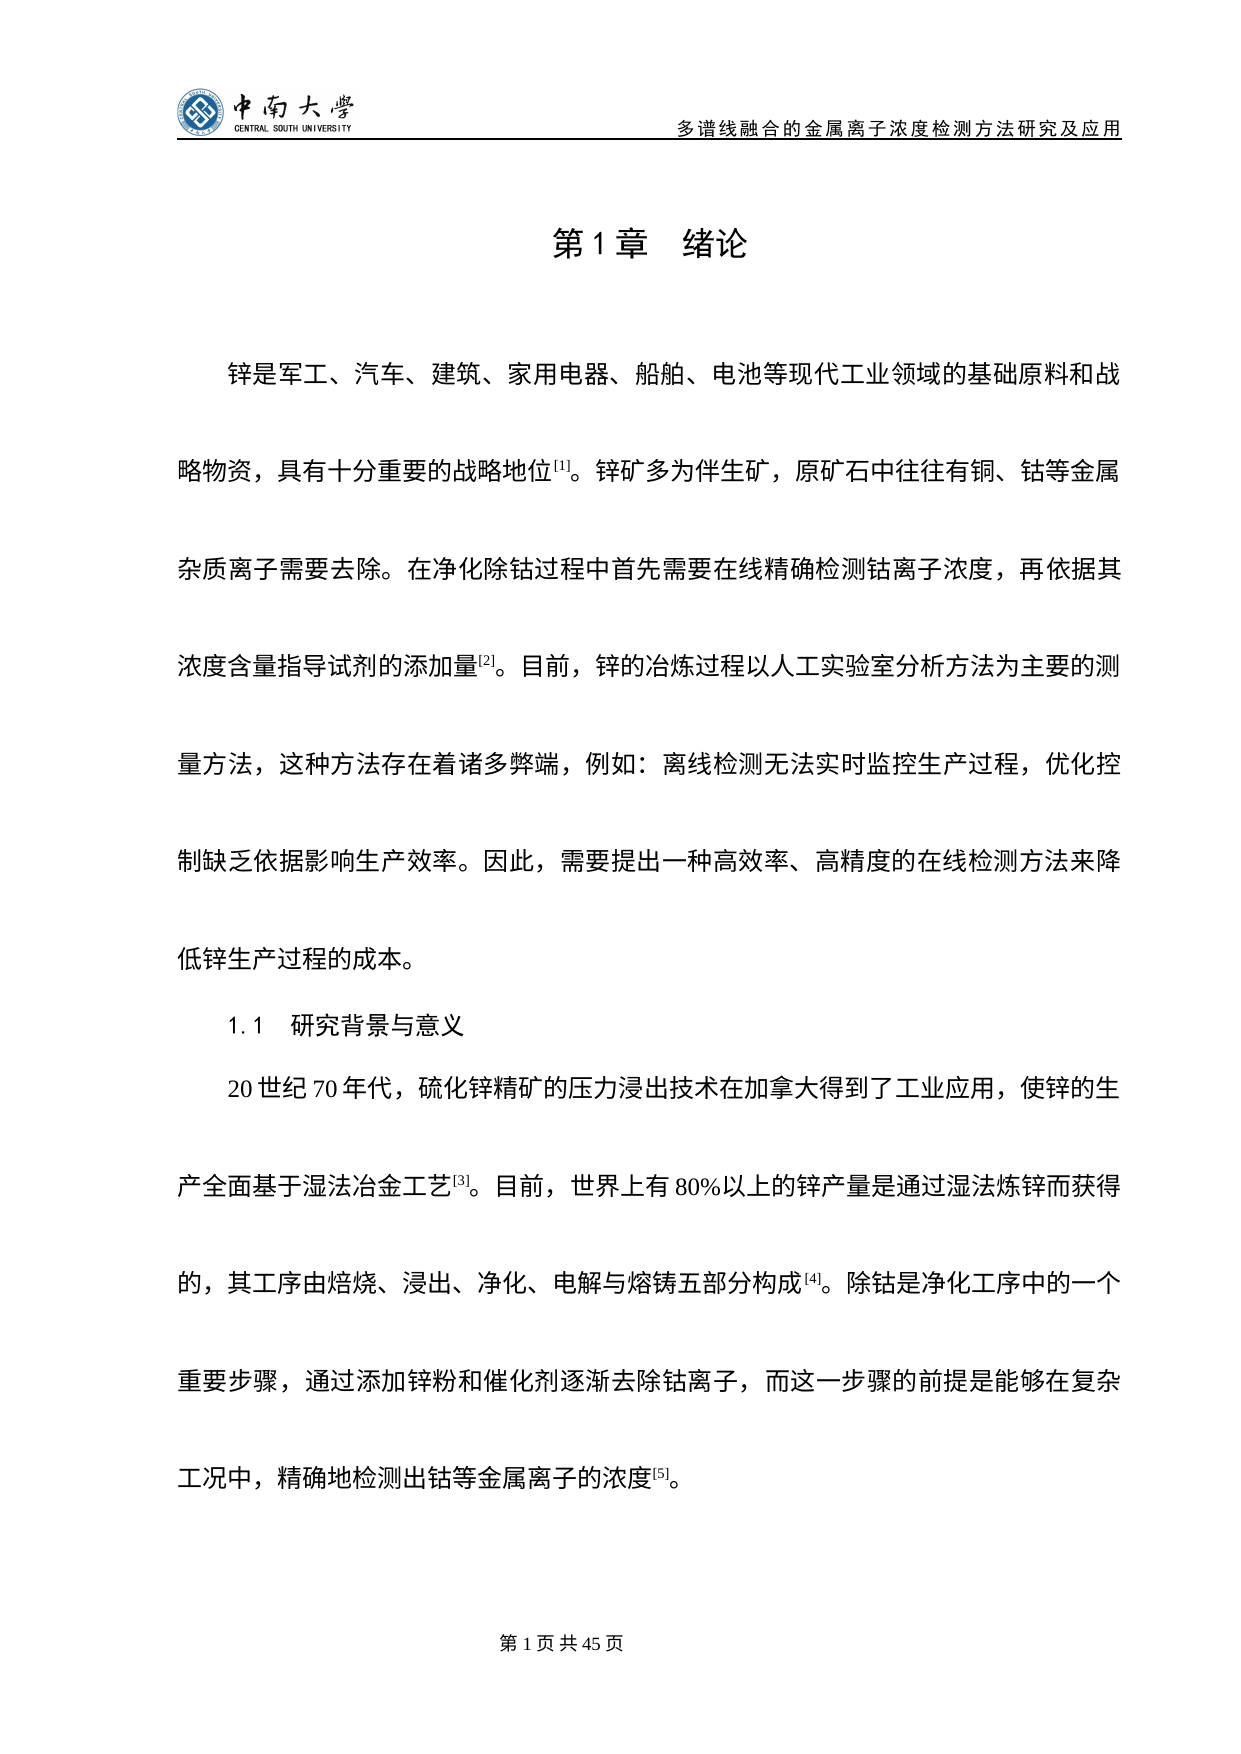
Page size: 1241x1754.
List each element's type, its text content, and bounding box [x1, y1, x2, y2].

text 第1章 绪论 [177, 209, 1122, 274]
text 20世纪70年代，硫化锌精矿的压力浸出技术在加拿大得到了工业应用，使锌的生产全面基于湿法冶金工艺[3]。目前，世界上有80%以上的锌产量是通过湿法炼锌而获得的，其工序由焙烧、浸出、净化、电解与熔铸五部分构成[4]。除钴是净化工序中的一个重要步骤，通过添加锌粉和催化剂逐渐去除钴离子，而这一步骤的前提是能够在复杂工况中，精确地检测出钴等金属离子的浓度[5]。 [177, 1054, 1122, 1509]
text 1.1 研究背景与意义 [177, 1008, 1122, 1040]
picture [177, 88, 357, 136]
text 锌是军工、汽车、建筑、家用电器、船舶、电池等现代工业领域的基础原料和战略物资，具有十分重要的战略地位[1]。锌矿多为伴生矿，原矿石中往往有铜、钴等金属杂质离子需要去除。在净化除钴过程中首先需要在线精确检测钴离子浓度，再依据其浓度含量指导试剂的添加量[2]。目前，锌的冶炼过程以人工实验室分析方法为主要的测量方法，这种方法存在着诸多弊端，例如：离线检测无法实时监控生产过程，优化控制缺乏依据影响生产效率。因此，需要提出一种高效率、高精度的在线检测方法来降低锌生产过程的成本。 [177, 340, 1122, 990]
